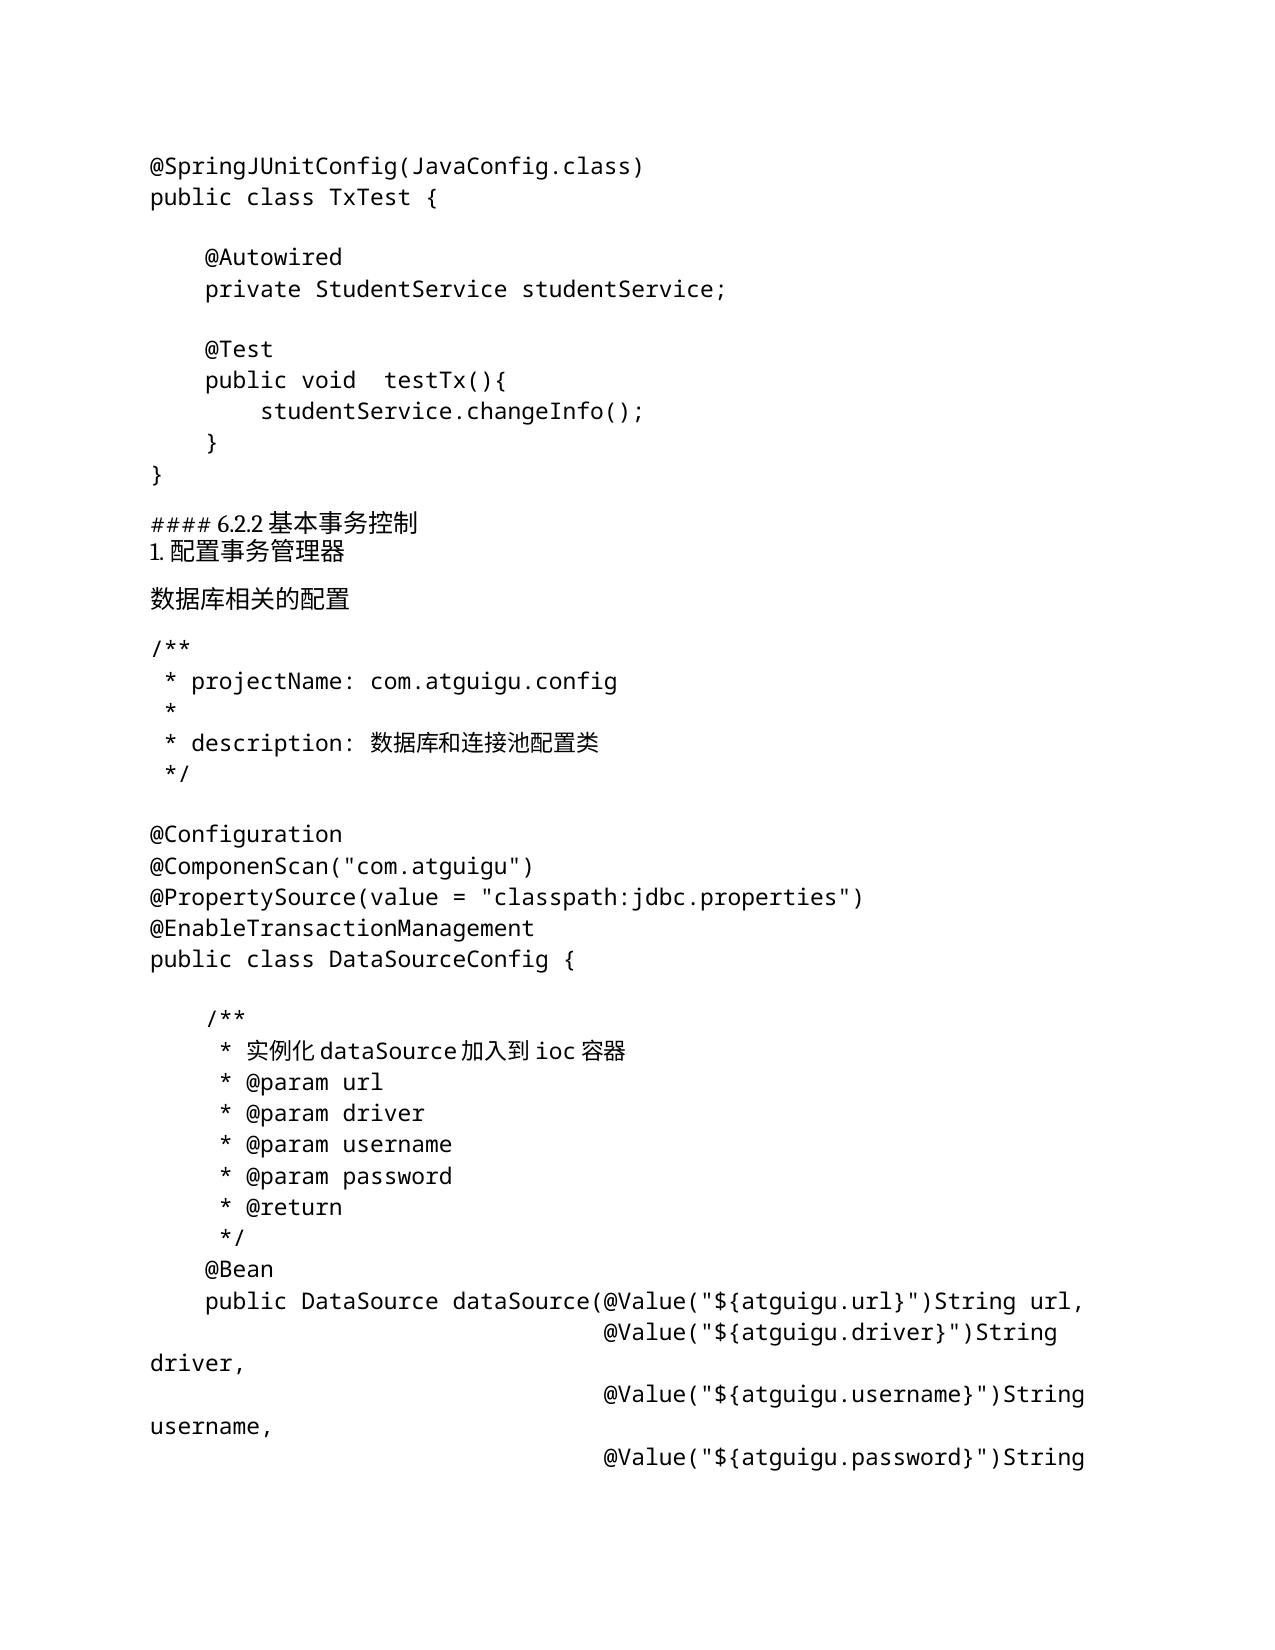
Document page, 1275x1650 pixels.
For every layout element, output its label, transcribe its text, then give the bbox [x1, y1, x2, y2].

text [150, 150, 1125, 489]
text 数据库相关的配置 [150, 586, 1125, 614]
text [150, 633, 1125, 1472]
text #### 6.2.2 基本事务控制 1. 配置事务管理器 [150, 509, 1125, 567]
